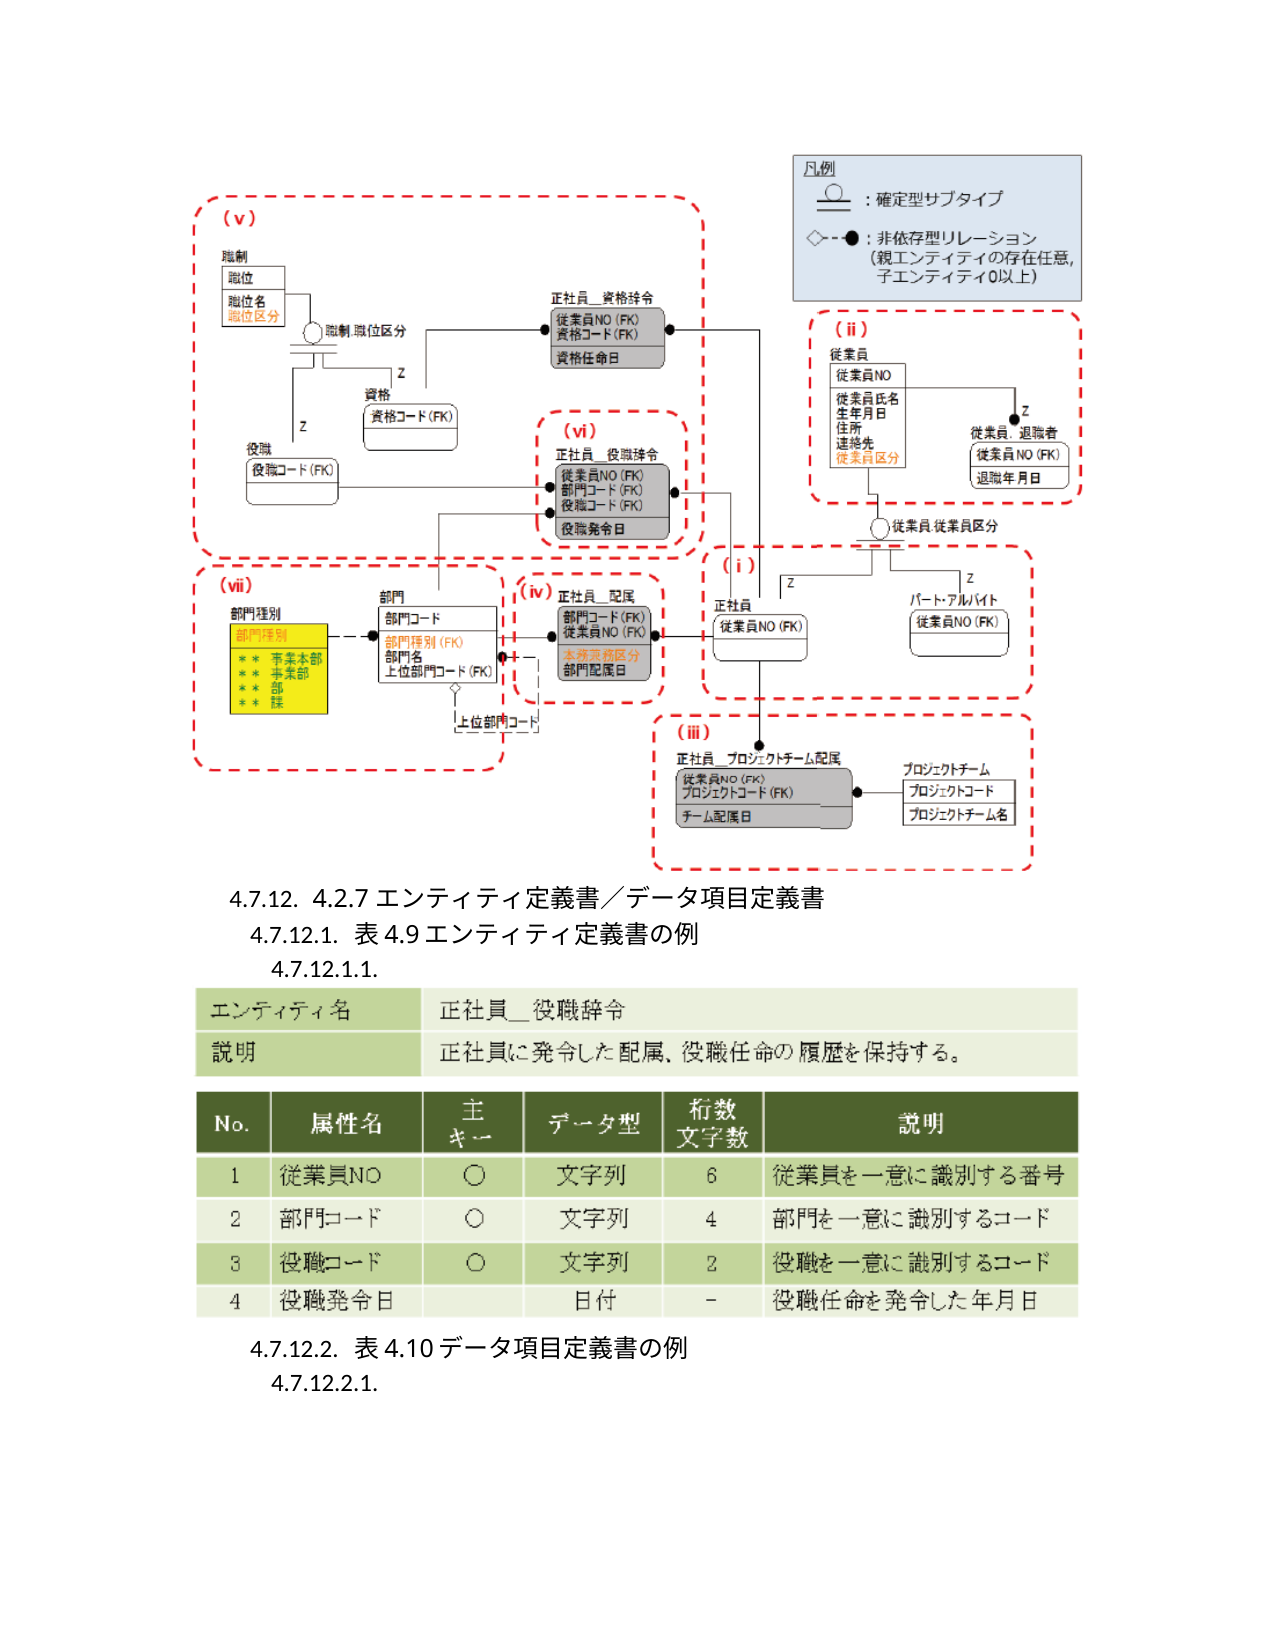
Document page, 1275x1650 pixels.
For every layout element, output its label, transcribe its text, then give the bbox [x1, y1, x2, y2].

subtitle 表4.10データ項目定義書の例 [250, 1329, 1087, 1365]
picture [187, 149, 1088, 879]
subtitle 表4.9エンティティ定義書の例 [250, 914, 1087, 951]
picture [187, 984, 1088, 1329]
subtitle 4.2.7 エンティティ定義書／データ項目定義書 [229, 879, 1087, 914]
